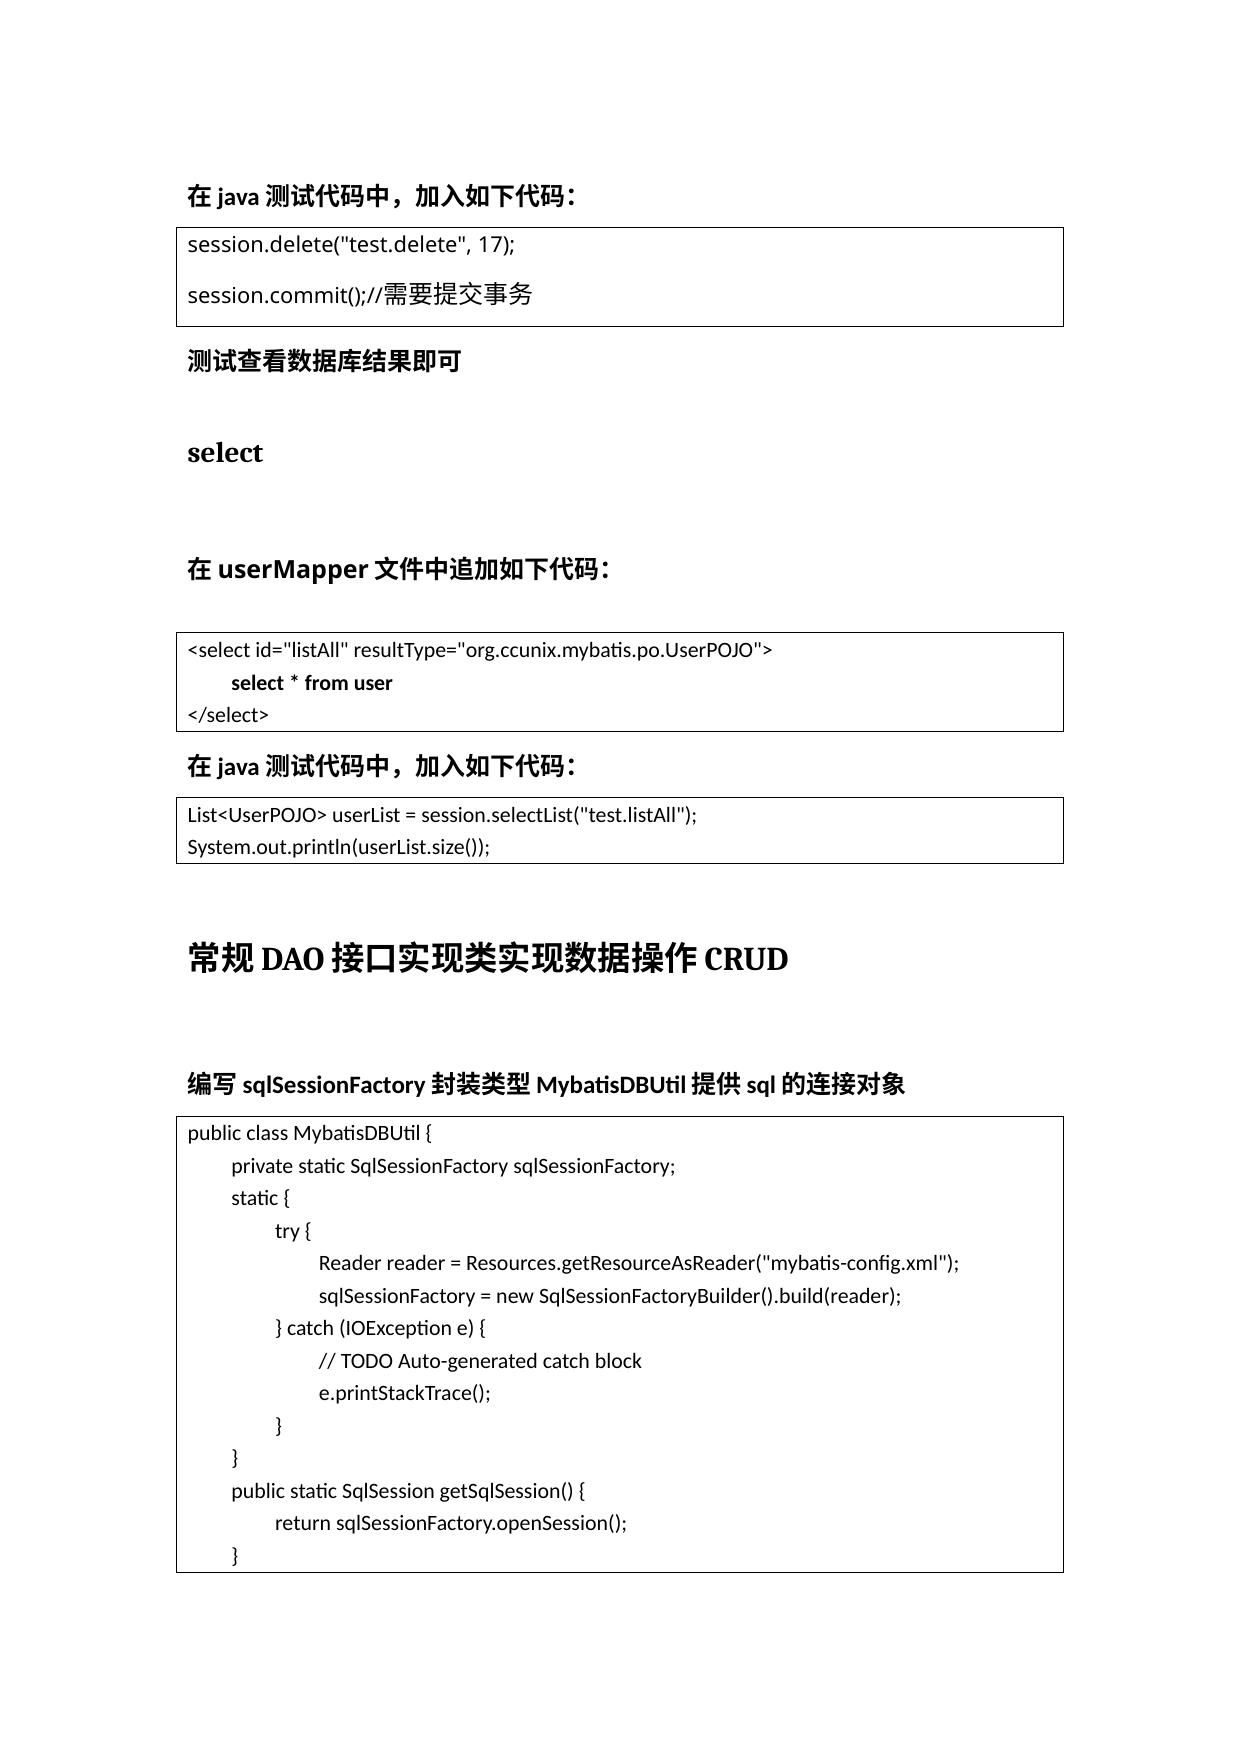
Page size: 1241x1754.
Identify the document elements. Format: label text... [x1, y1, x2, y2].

subtitle 常规DAO接口实现类实现数据操作CRUD [187, 923, 1053, 988]
text 编写sqlSessionFactory封装类型MybatisDBUtil提供sql的连接对象 [187, 1051, 1053, 1116]
table_header session.delete("test.delete", 17); session.commit();//需要提交事务 [177, 228, 1063, 326]
subtitle select [187, 421, 1053, 486]
text 在userMapper文件中追加如下代码： [187, 535, 1053, 600]
table_header List<UserPOJO> userList = session.selectList("test.listAll"); System.out.println(userList.size()); [177, 798, 1063, 863]
table_header <select id="listAll" resultType="org.ccunix.mybatis.po.UserPOJO"> select * from user </select> [177, 633, 1063, 731]
text 在java测试代码中，加入如下代码： [187, 732, 1053, 797]
text 测试查看数据库结果即可 [187, 327, 1053, 392]
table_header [177, 1117, 1063, 1572]
text 在java测试代码中，加入如下代码： [187, 162, 1053, 227]
